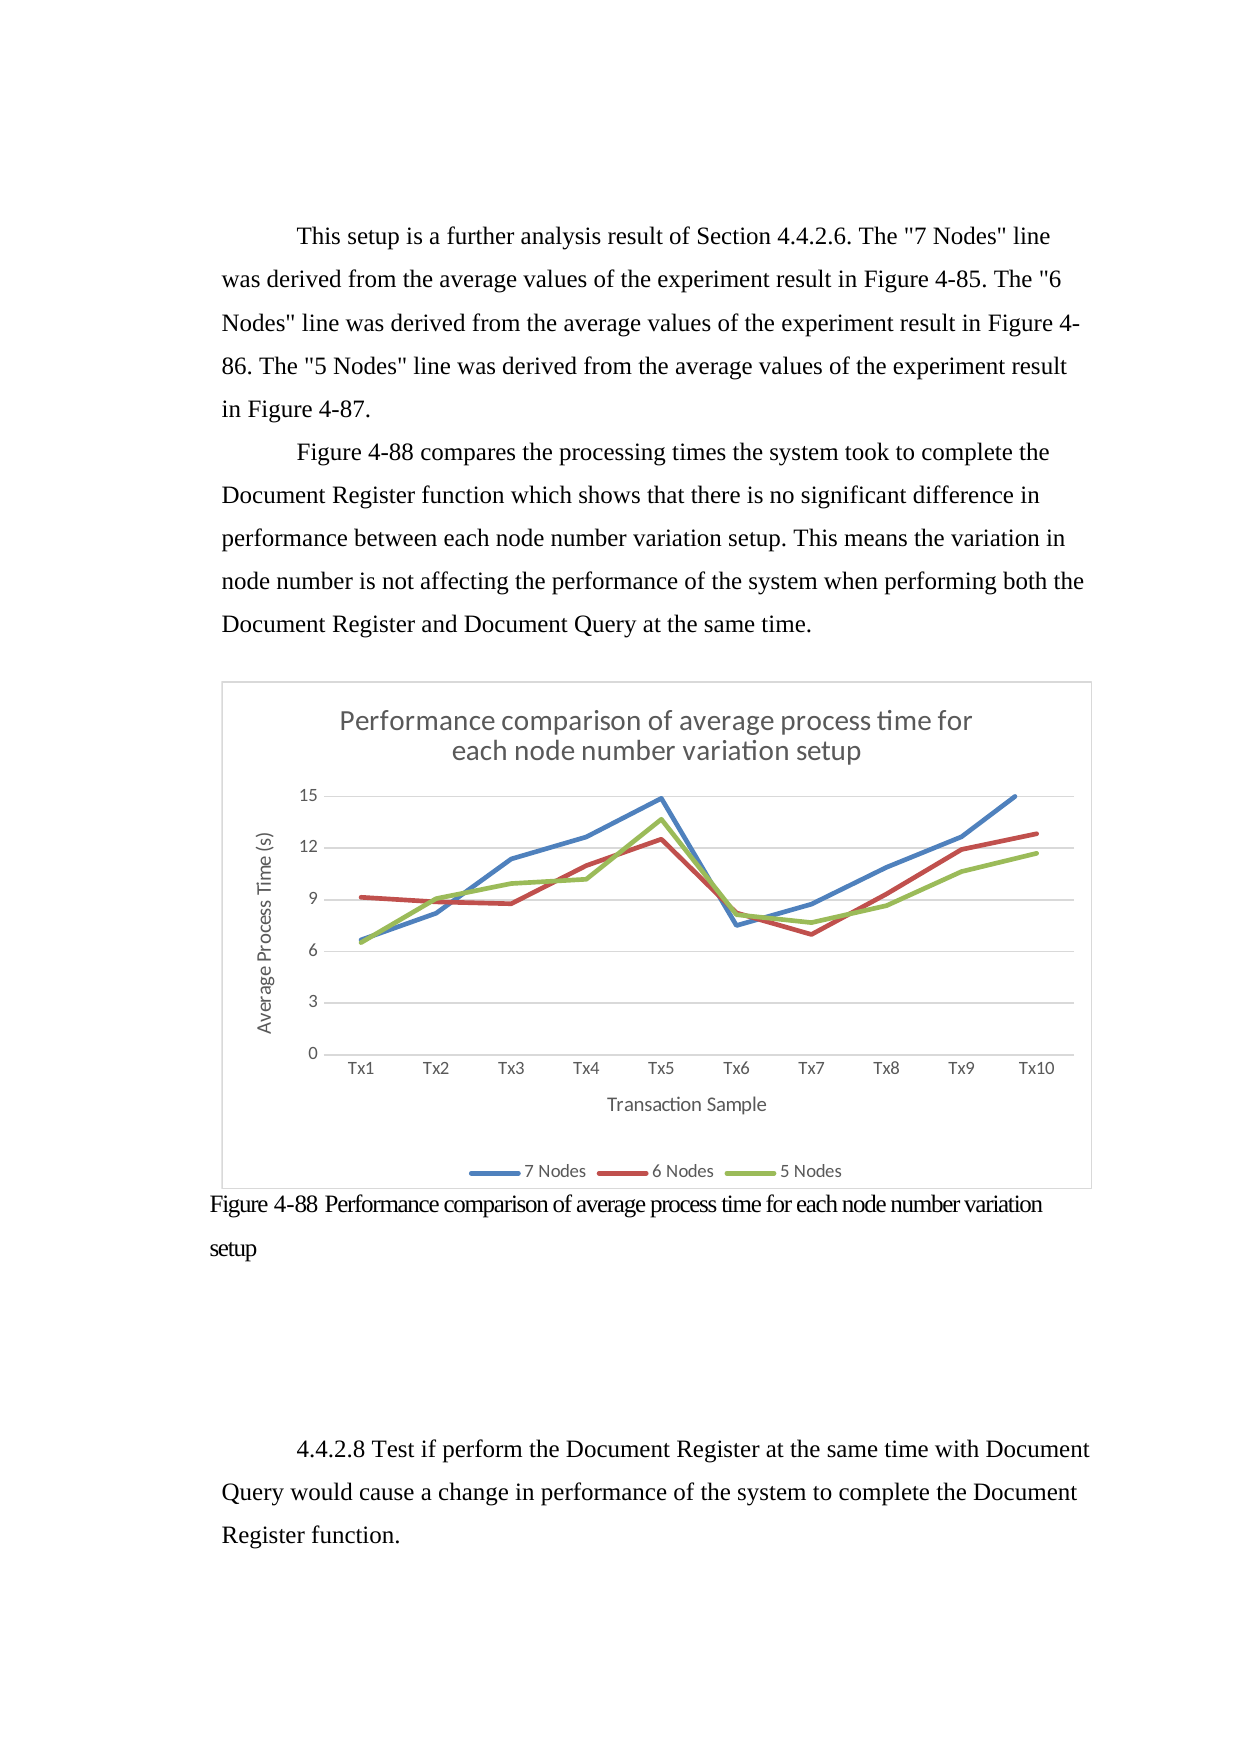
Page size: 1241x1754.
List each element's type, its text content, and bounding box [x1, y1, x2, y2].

text 4.4.2.8 Test if perform the Document Register at the same time with Document Query would cause a change in performance of the system to complete the Document Register function. [221, 1434, 1092, 1549]
